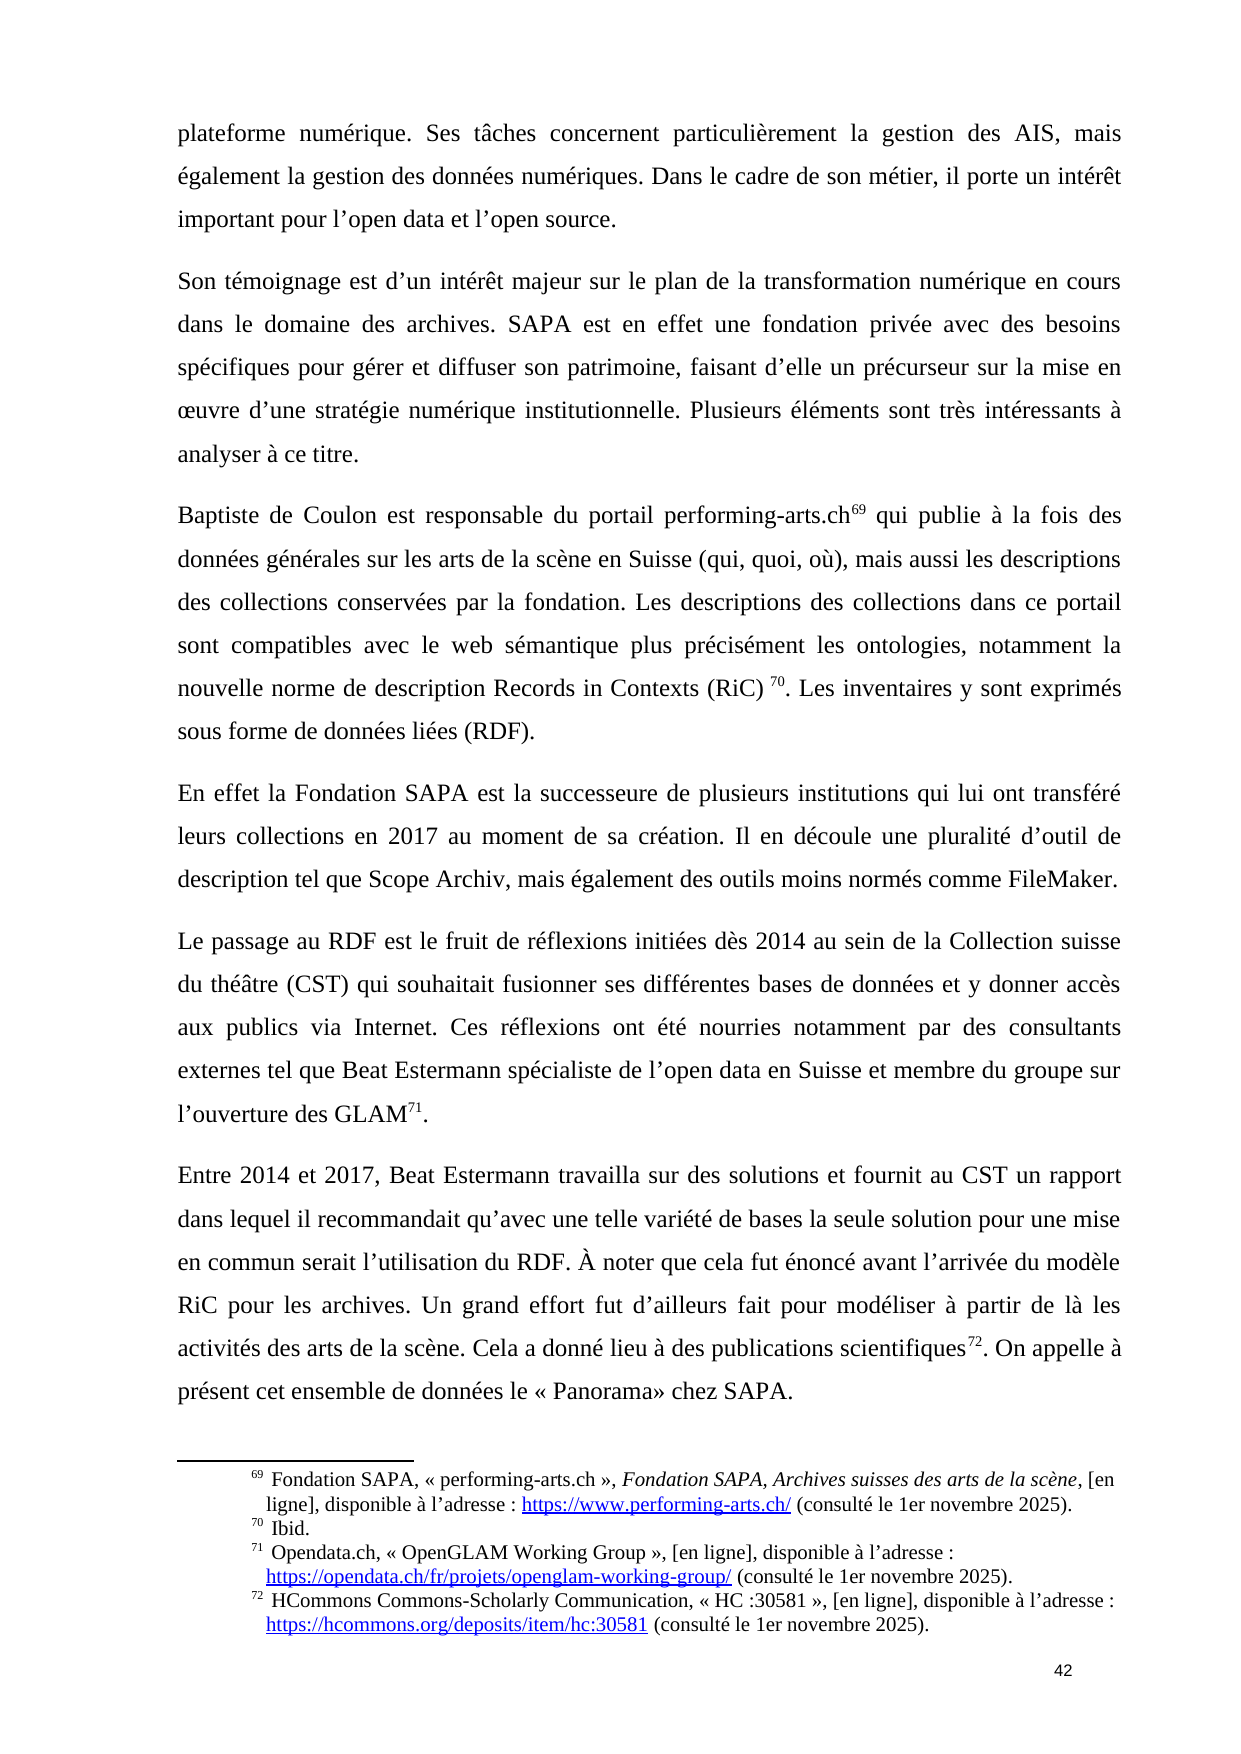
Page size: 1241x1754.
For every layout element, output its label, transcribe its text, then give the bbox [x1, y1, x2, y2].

text Son témoignage est d’un intérêt majeur sur le plan de la transformation numérique en cours dans le domaine des archives. SAPA est en effet une fondation privée avec des besoins spécifiques pour gérer et diffuser son patrimoine, faisant d’elle un précurseur sur la mise en œuvre d’une stratégie numérique institutionnelle. Plusieurs éléments sont très intéressants à analyser à ce titre. [177, 266, 1122, 467]
text Baptiste de Coulon est responsable du portail performing-arts.ch qui publie à la fois des données générales sur les arts de la scène en Suisse (qui, quoi, où), mais aussi les descriptions des collections conservées par la fondation. Les descriptions des collections dans ce portail sont compatibles avec le web sémantique plus précisément les ontologies, notamment la nouvelle norme de description Records in Contexts (RiC) . Les inventaires y sont exprimés sous forme de données liées (RDF). [177, 501, 1122, 745]
text Le passage au RDF est le fruit de réflexions initiées dès 2014 au sein de la Collection suisse du théâtre (CST) qui souhaitait fusionner ses différentes bases de données et y donner accès aux publics via Internet. Ces réflexions ont été nourries notamment par des consultants externes tel que Beat Estermann spécialiste de l’open data en Suisse et membre du groupe sur l’ouverture des GLAM. [177, 926, 1122, 1127]
text En effet la Fondation SAPA est la successeure de plusieurs institutions qui lui ont transféré leurs collections en 2017 au moment de sa création. Il en découle une pluralité d’outil de description tel que Scope Archiv, mais également des outils moins normés comme FileMaker. [177, 778, 1122, 893]
text Entre 2014 et 2017, Beat Estermann travailla sur des solutions et fournit au CST un rapport dans lequel il recommandait qu’avec une telle variété de bases la seule solution pour une mise en commun serait l’utilisation du RDF. À noter que cela fut énoncé avant l’arrivée du modèle RiC pour les archives. Un grand effort fut d’ailleurs fait pour modéliser à partir de là les activités des arts de la scène. Cela a donné lieu à des publications scientifiques. On appelle à présent cet ensemble de données le « Panorama» chez SAPA. [177, 1161, 1122, 1405]
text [177, 118, 1122, 233]
